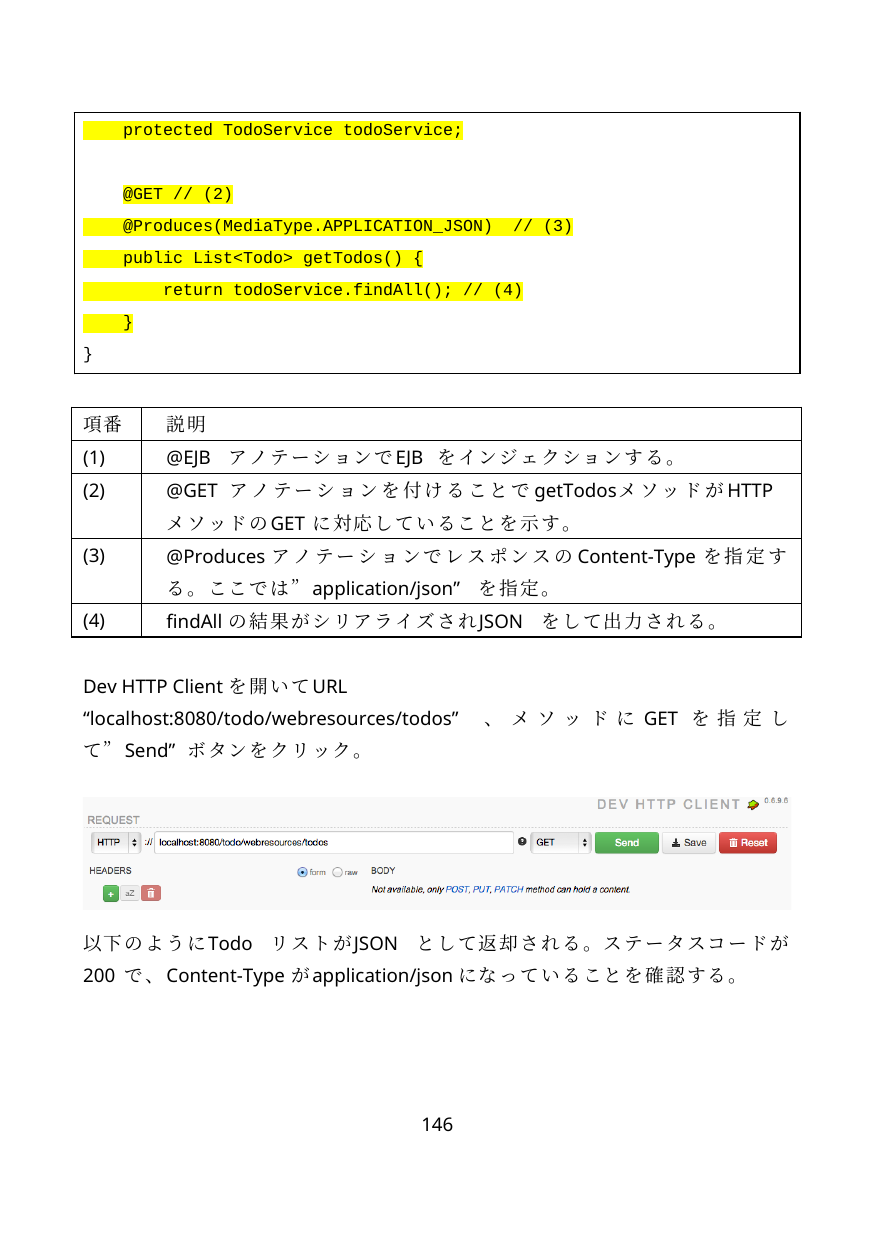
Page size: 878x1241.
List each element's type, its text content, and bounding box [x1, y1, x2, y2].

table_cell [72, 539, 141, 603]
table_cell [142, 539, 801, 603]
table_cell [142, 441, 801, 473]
text } [75, 336, 799, 373]
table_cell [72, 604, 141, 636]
text 以下のようにTodoリストがJSONとして返却される。ステータスコードが200で、Content-Typeがapplication/jsonになっていることを確認する。 [83, 926, 791, 990]
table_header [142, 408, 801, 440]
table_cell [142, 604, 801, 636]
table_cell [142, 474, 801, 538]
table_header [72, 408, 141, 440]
text “localhost:8080/todo/webresources/todos”、メソッドにGETを指定して”Send”ボタンをクリック。 [83, 702, 791, 766]
text @GET // (2) [83, 179, 791, 211]
text public List<Todo> getTodos() { [83, 243, 791, 275]
text return todoService.findAll(); // (4) [83, 275, 791, 307]
text } [83, 307, 791, 336]
text @Produces(MediaType.APPLICATION_JSON) // (3) [83, 211, 791, 243]
text Dev HTTP Clientを開いてURL [83, 669, 791, 702]
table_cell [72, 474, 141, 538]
picture [82, 797, 792, 910]
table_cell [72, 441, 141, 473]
text protected TodoService todoService; [75, 113, 799, 147]
